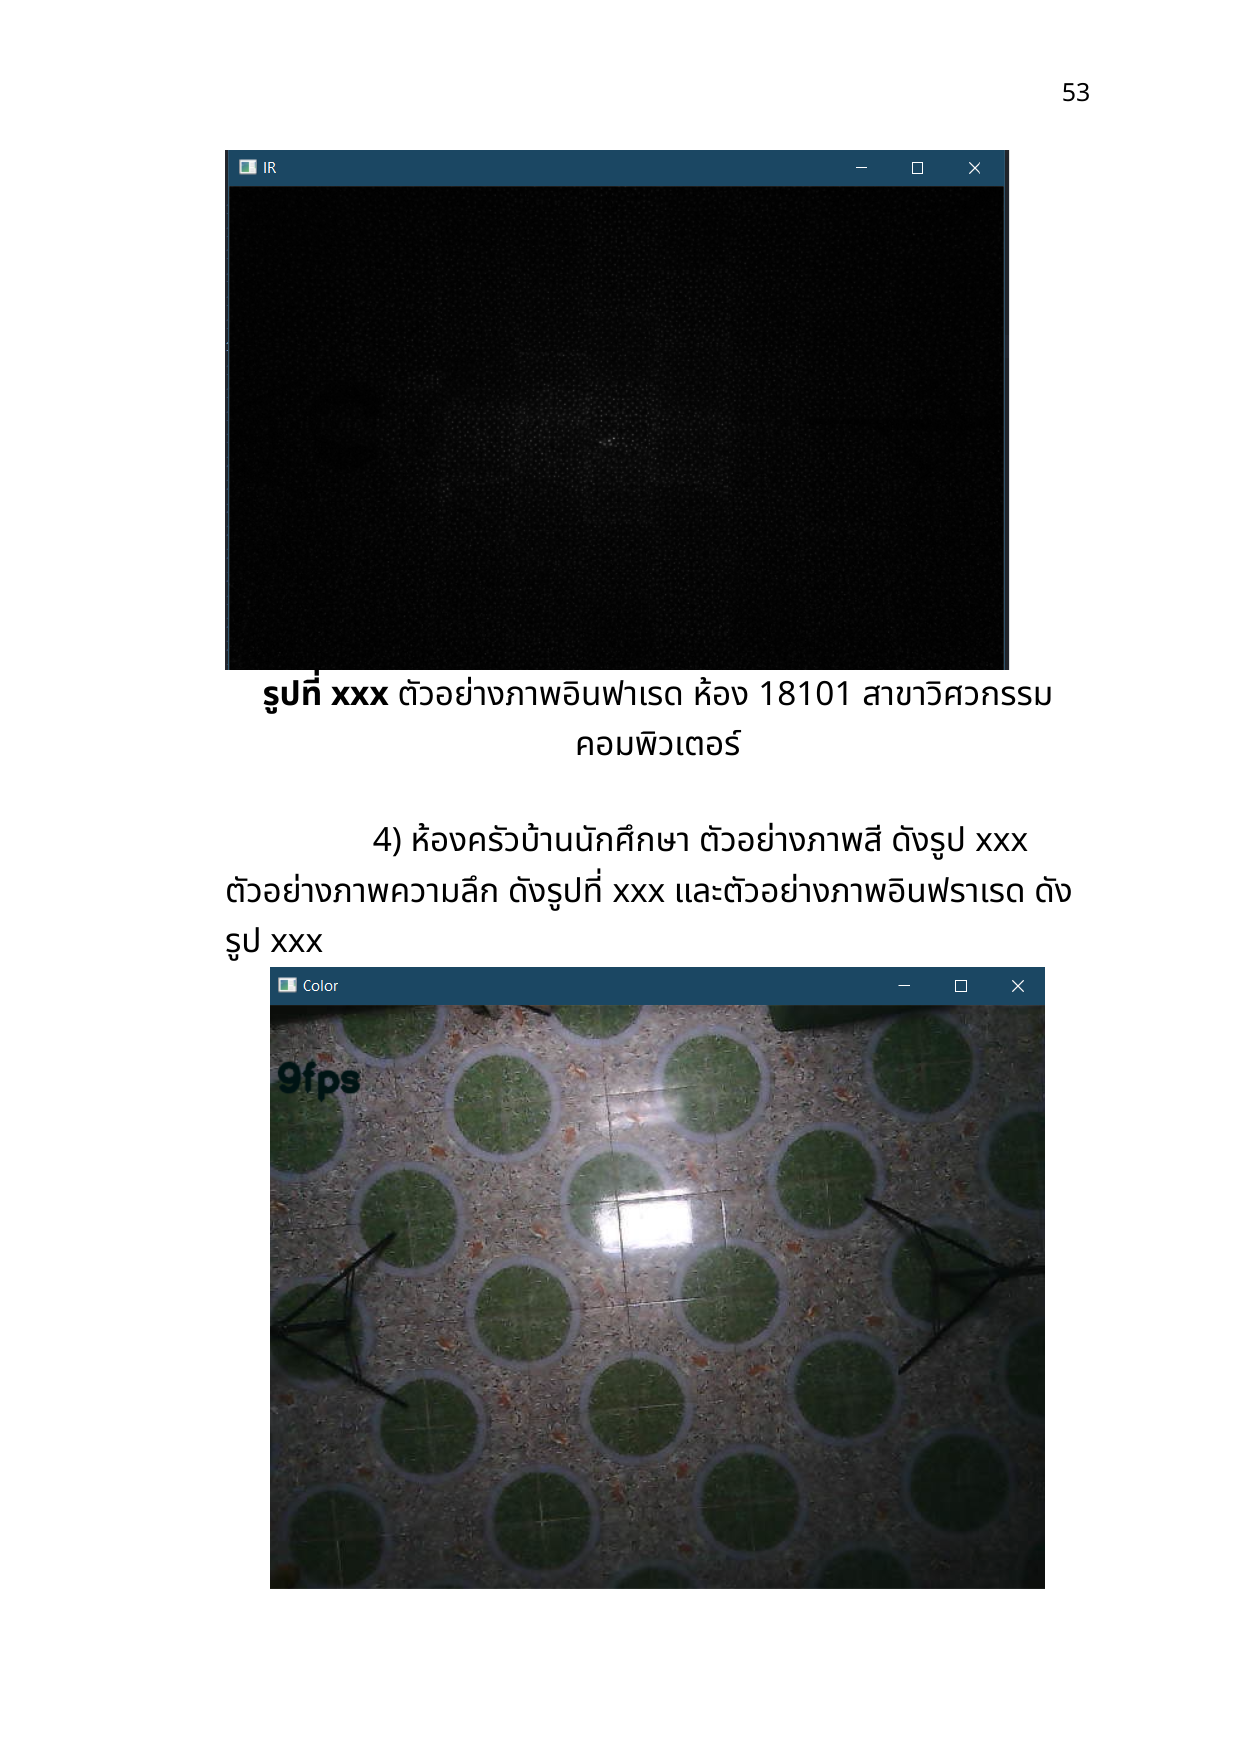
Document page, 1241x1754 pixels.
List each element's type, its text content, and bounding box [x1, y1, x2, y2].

picture [270, 967, 1045, 1589]
text รูปที่ xxx ตัวอย่างภาพอินฟาเรด ห้อง 18101 สาขาวิศวกรรมคอมพิวเตอร์ [225, 669, 1090, 770]
picture [225, 150, 1010, 670]
text 4) ห้องครัวบ้านนักศึกษา ตัวอย่างภาพสี ดังรูป xxx ตัวอย่างภาพความลึก ดังรูปที่ xxx และตัวอย่างภาพอินฟราเรด ดังรูป xxx [225, 816, 1090, 968]
